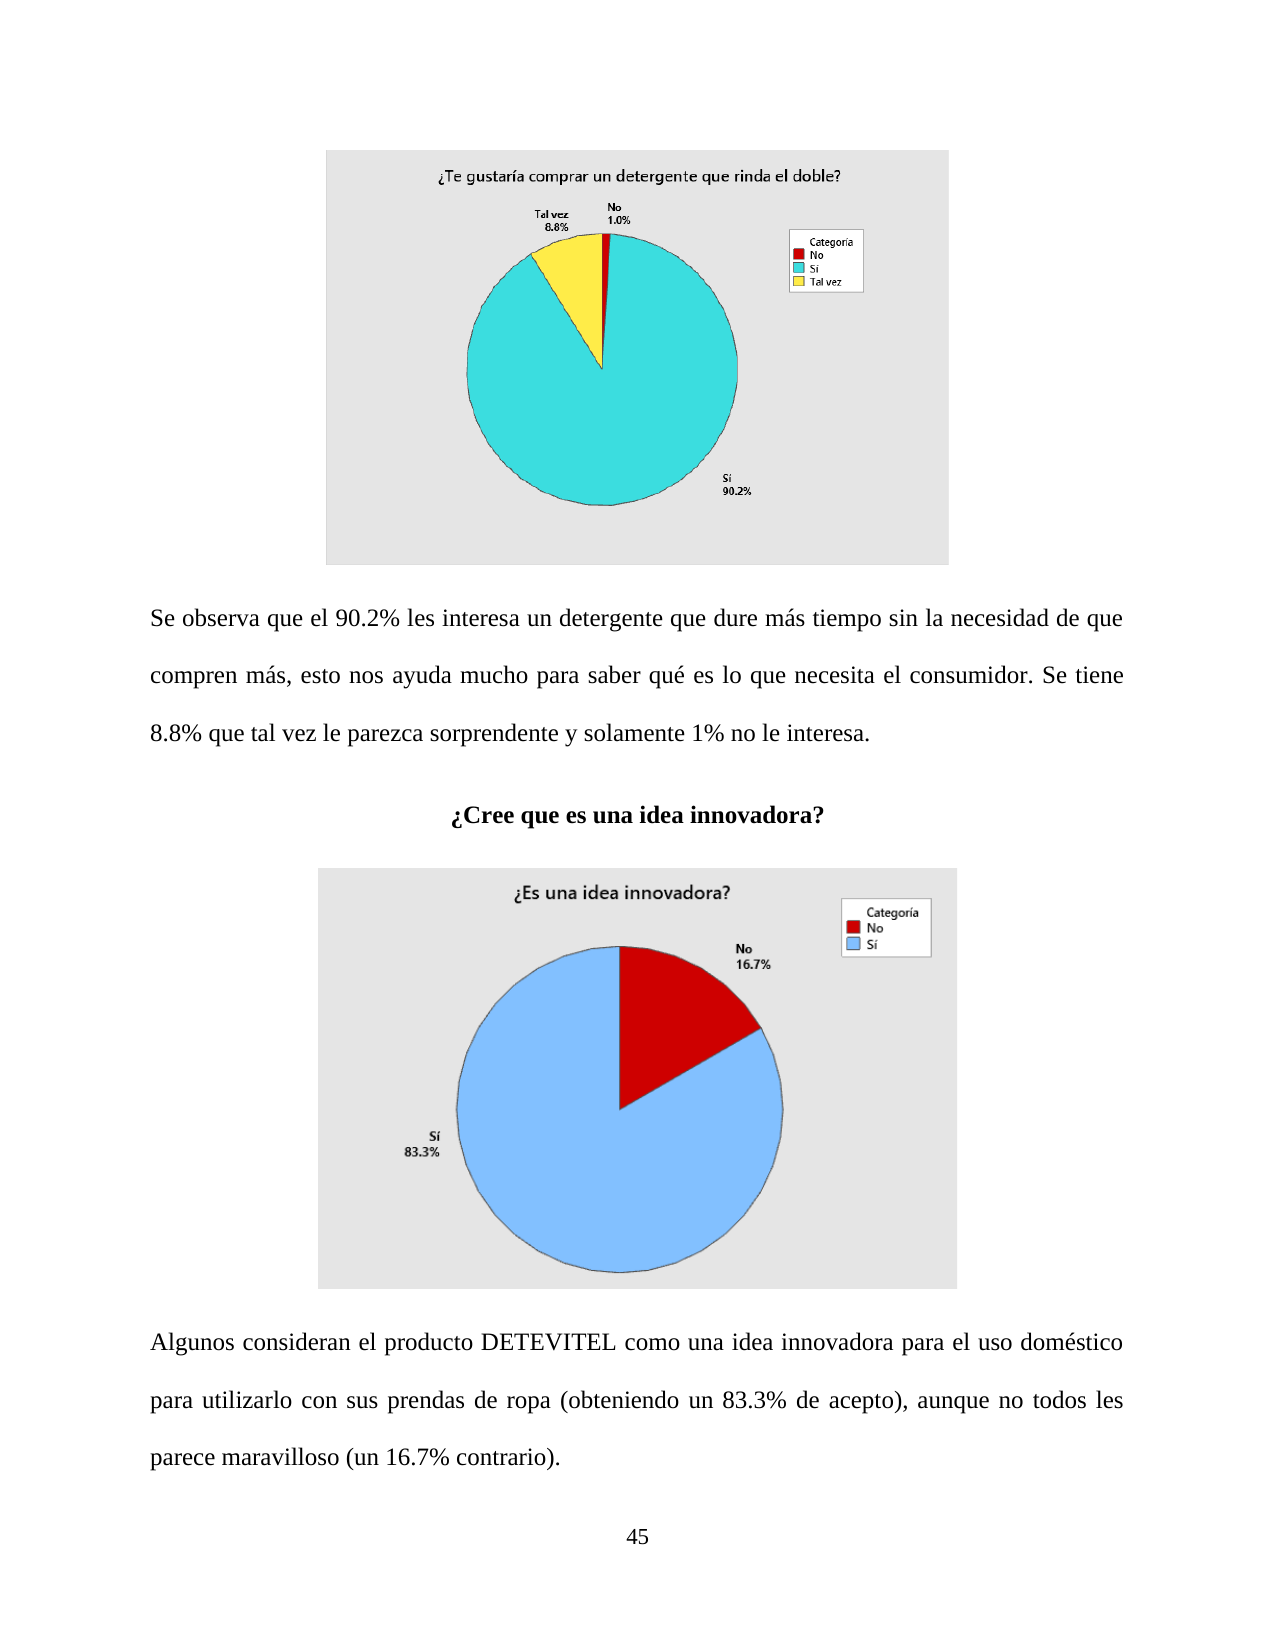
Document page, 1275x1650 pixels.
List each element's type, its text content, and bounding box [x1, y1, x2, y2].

text Algunos consideran el producto DETEVITEL como una idea innovadora para el uso doméstico para utilizarlo con sus prendas de ropa (obteniendo un 83.3% de acepto), aunque no todos les parece maravilloso (un 16.7% contrario). [150, 1327, 1125, 1471]
picture [326, 150, 949, 565]
text Se observa que el 90.2% les interesa un detergente que dure más tiempo sin la necesidad de que compren más, esto nos ayuda mucho para saber qué es lo que necesita el consumidor. Se tiene 8.8% que tal vez le parezca sorprendente y solamente 1% no le interesa. [150, 603, 1125, 746]
picture [318, 868, 958, 1289]
text ¿Cree que es una idea innovadora? [150, 800, 1125, 829]
